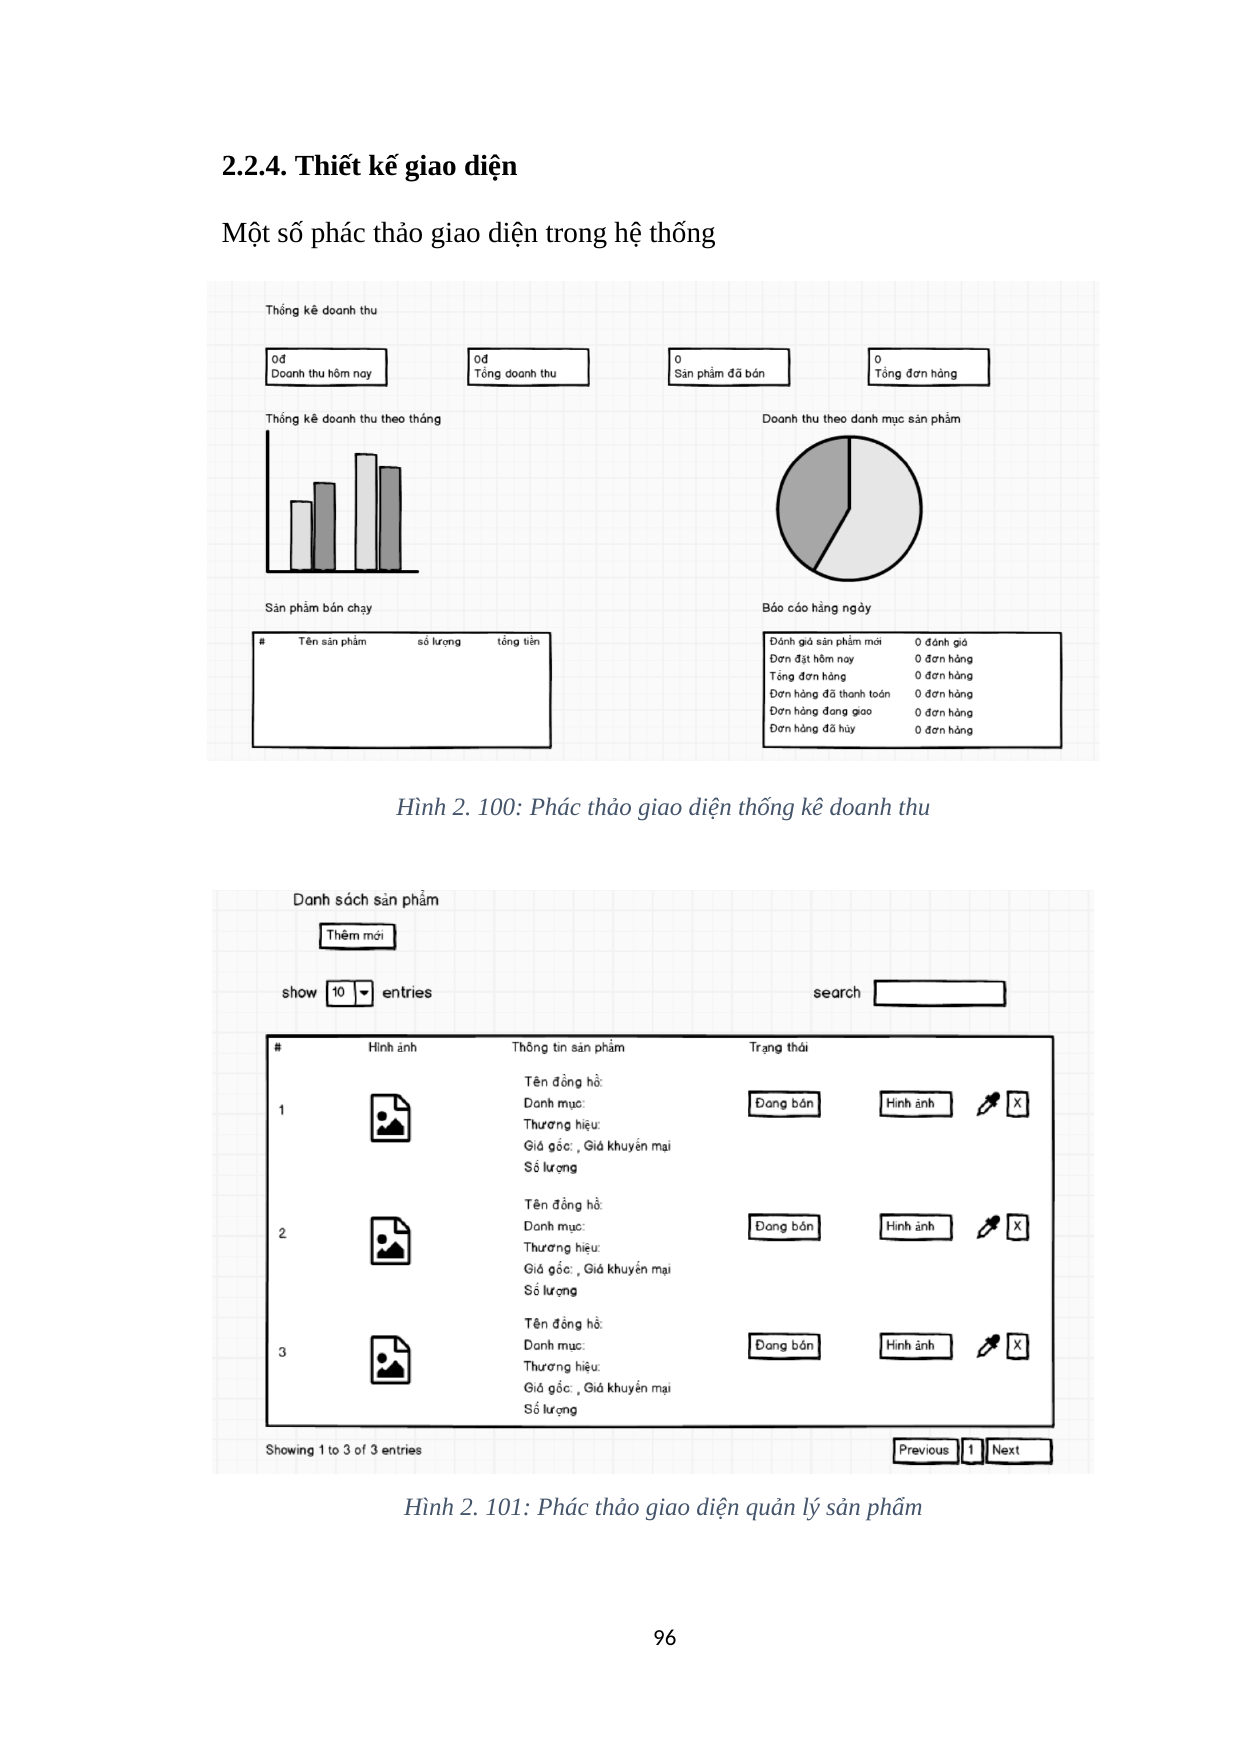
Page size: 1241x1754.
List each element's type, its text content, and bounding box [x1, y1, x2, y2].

text Một số phác thảo giao diện trong hệ thống [207, 215, 1122, 248]
list 2.2.4. Thiết kế giao diện [222, 148, 1122, 181]
text Hình 2. 101: Phác thảo giao diện quản lý sản phẩm [207, 1492, 1122, 1521]
picture [212, 890, 1095, 1474]
text Hình 2. 100: Phác thảo giao diện thống kê doanh thu [207, 792, 1122, 820]
picture [206, 281, 1100, 761]
